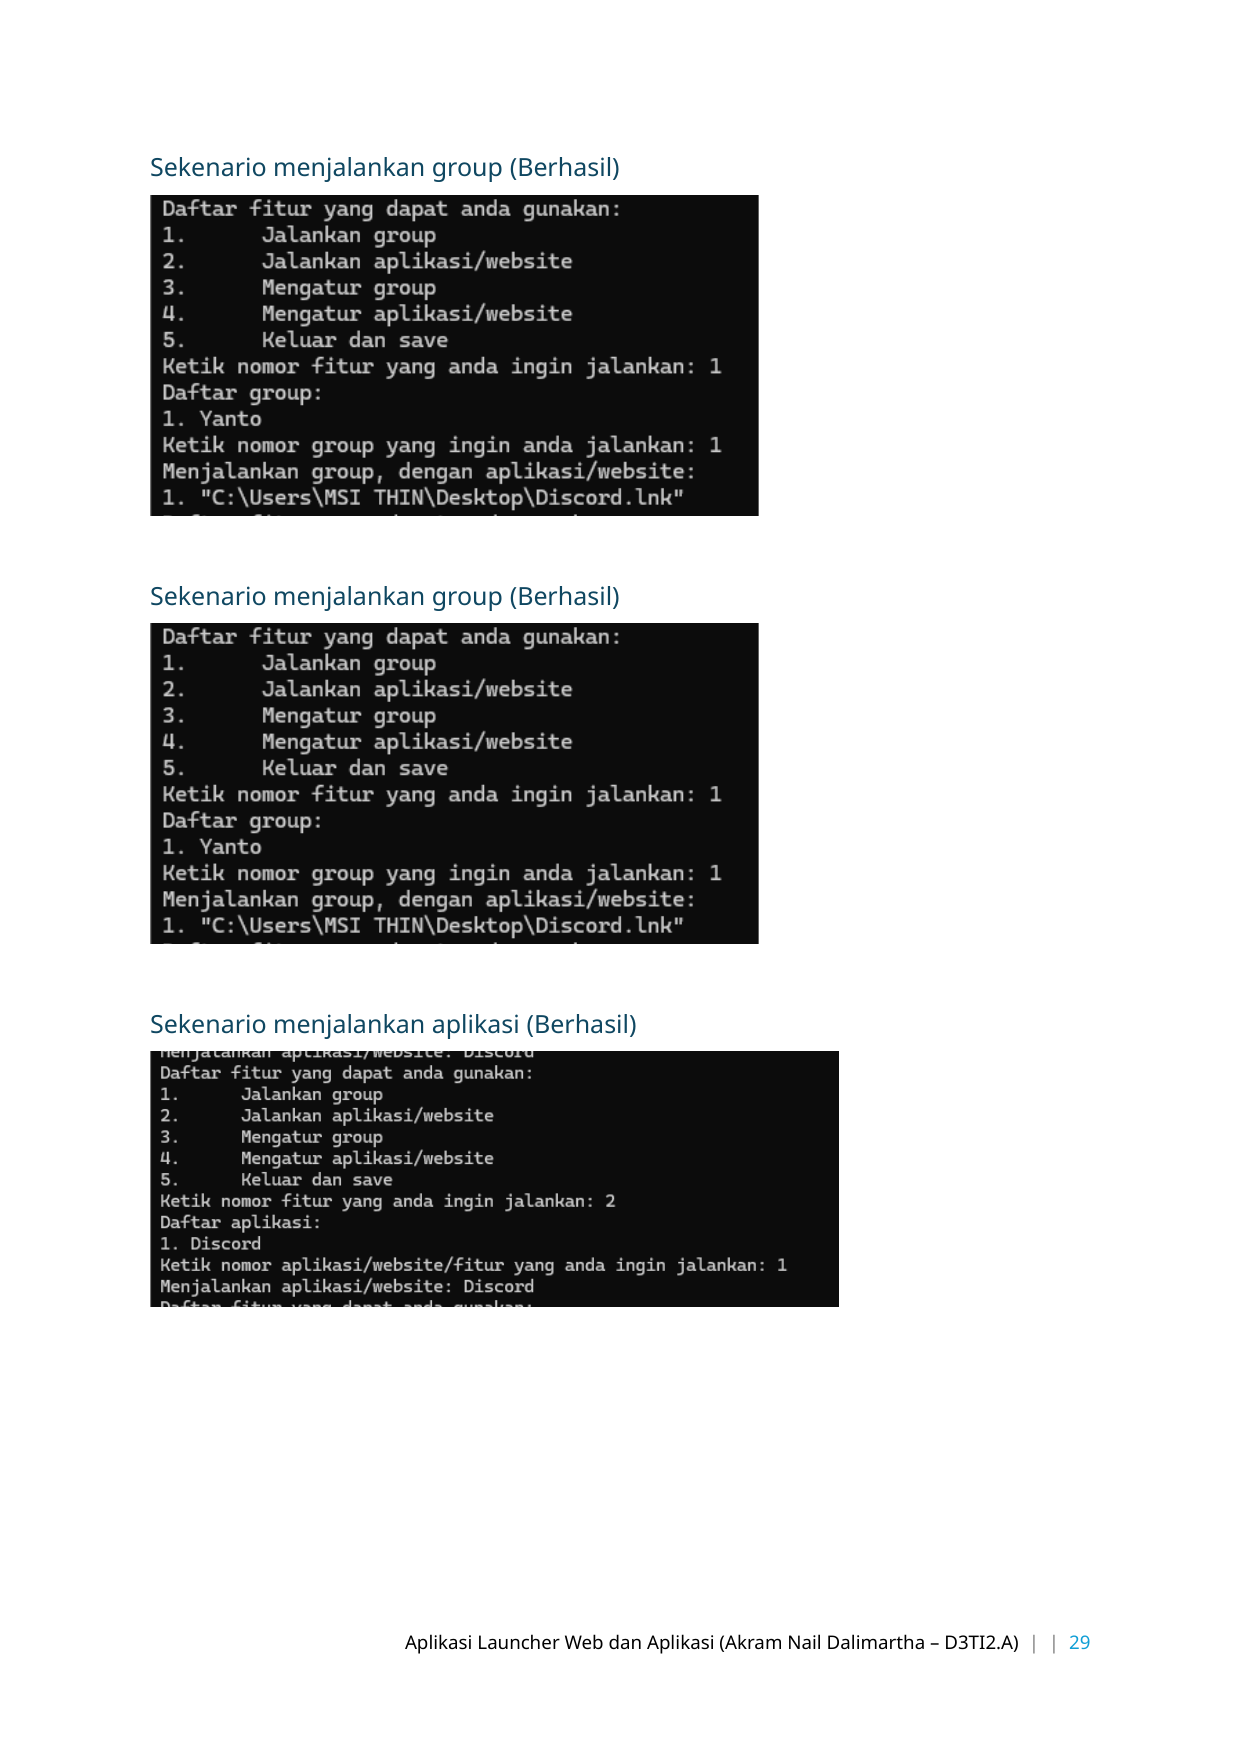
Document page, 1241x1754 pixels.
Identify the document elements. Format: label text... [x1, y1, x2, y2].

picture [150, 623, 759, 944]
picture [150, 195, 759, 516]
picture [150, 1051, 839, 1307]
subtitle Sekenario menjalankan aplikasi (Berhasil) [150, 1006, 1090, 1041]
subtitle Sekenario menjalankan group (Berhasil) [150, 150, 1090, 184]
subtitle Sekenario menjalankan group (Berhasil) [150, 578, 1090, 612]
